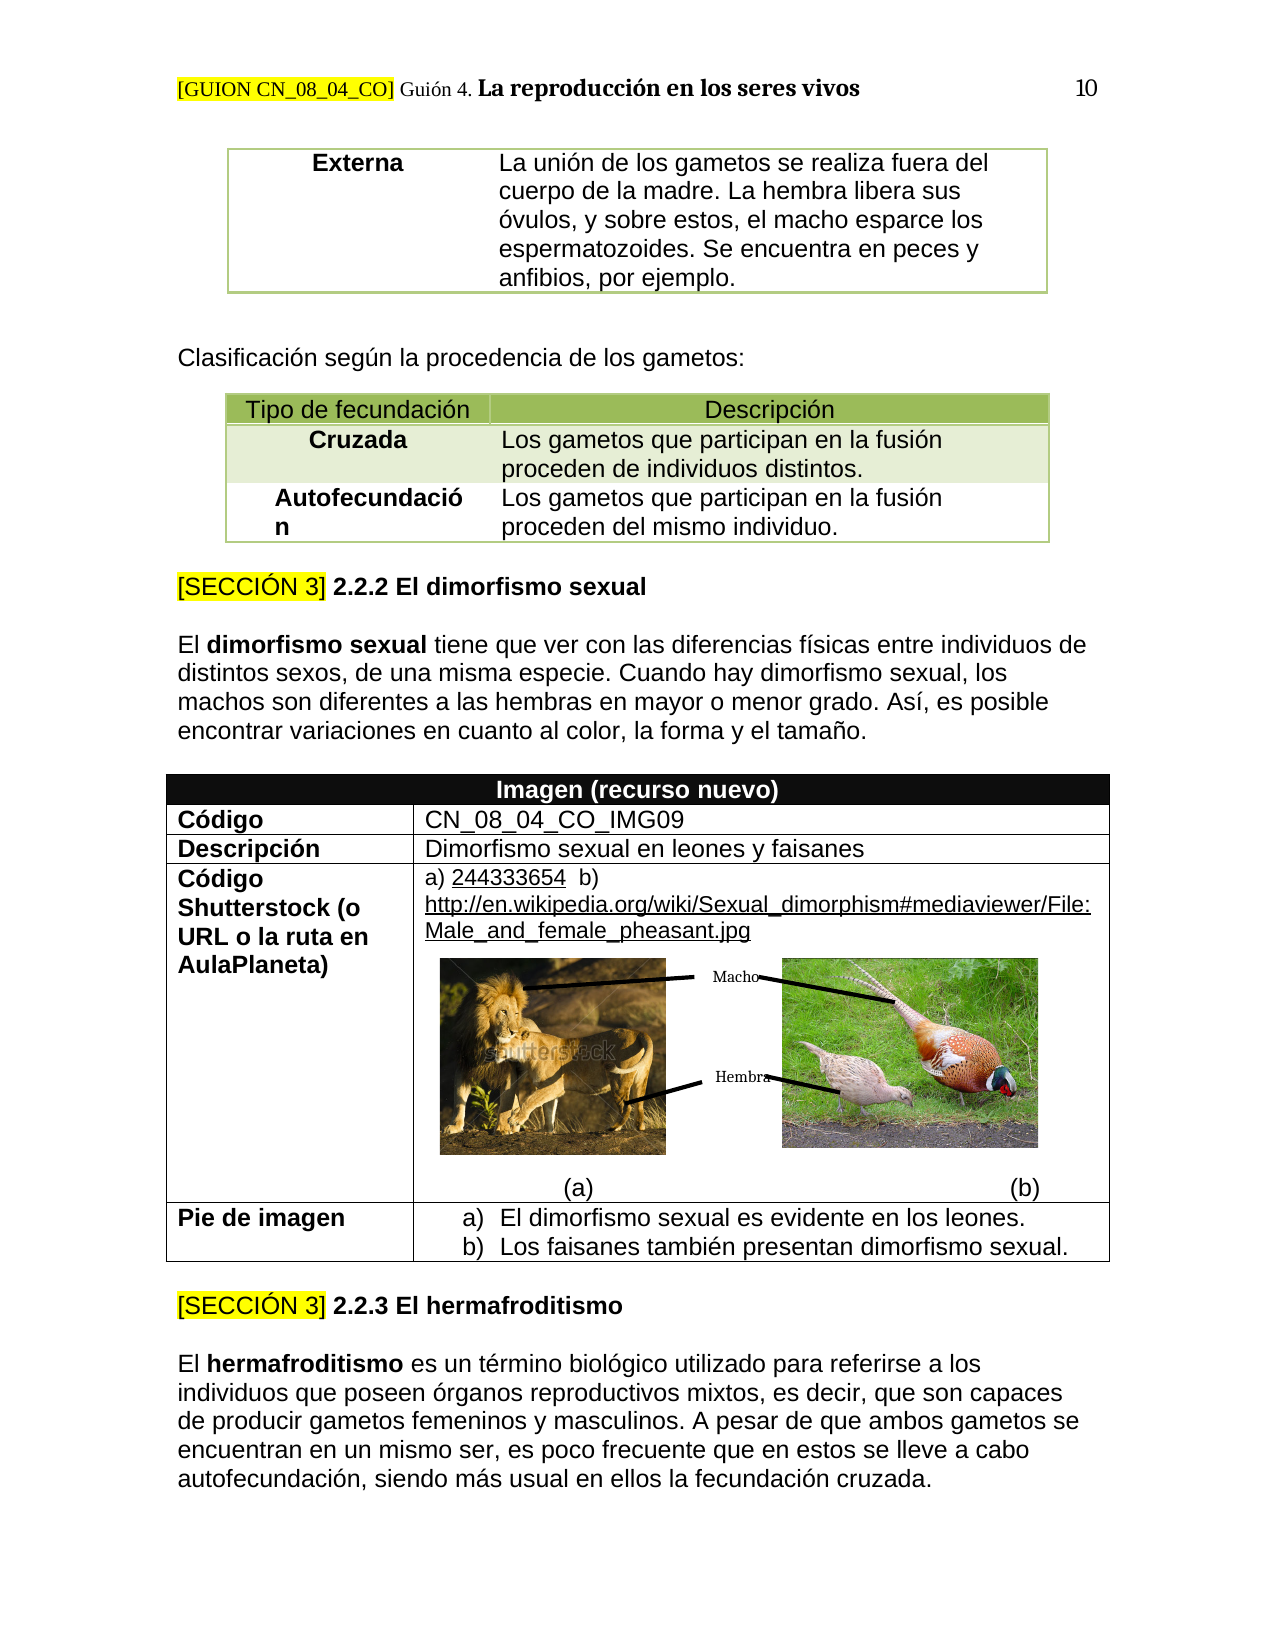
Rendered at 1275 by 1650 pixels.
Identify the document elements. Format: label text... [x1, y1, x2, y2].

table_cell Los gametos que participan en la fusión proceden del mismo individuo. [490, 483, 1048, 541]
table_cell Los gametos que participan en la fusión proceden de individuos distintos. [490, 426, 1048, 483]
text El dimorfismo sexual tiene que ver con las diferencias físicas entre individuos de distintos sexos, de una misma especie. Cuando hay dimorfismo sexual, los machos son diferentes a las hembras en mayor o menor grado. Así, es posible encontrar variaciones en cuanto al color, la forma y el tamaño. [177, 630, 1098, 745]
table_cell Descripción [167, 835, 413, 863]
table_header Tipo de fecundación [227, 395, 489, 423]
table_header Imagen (recurso nuevo) [167, 775, 1109, 804]
picture [782, 958, 1039, 1148]
table_cell CN_08_04_CO_IMG09 [414, 805, 1109, 833]
text [SECCIÓN 3] 2.2.3 El hermafroditismo [326, 1291, 1098, 1319]
table_cell Código Shutterstock (o URL o la ruta en AulaPlaneta) [167, 864, 413, 1202]
text Clasificación según la procedencia de los gametos: [177, 343, 1098, 372]
table_cell Dimorfismo sexual en leones y faisanes [414, 835, 1109, 863]
text El hermafroditismo es un término biológico utilizado para referirse a los individuos que poseen órganos reproductivos mixtos, es decir, que son capaces de producir gametos femeninos y masculinos. A pesar de que ambos gametos se encuentran en un mismo ser, es poco frecuente que en estos se lleve a cabo autofecundación, siendo más usual en ellos la fecundación cruzada. [177, 1349, 1098, 1492]
table_header Descripción [491, 395, 1048, 423]
table_cell La unión de los gametos se realiza fuera del cuerpo de la madre. La hembra libera sus óvulos, y sobre estos, el macho esparce los espermatozoides. Se encuentra en peces y anfibios, por ejemplo. [487, 150, 1046, 291]
table_cell Externa [229, 150, 487, 291]
table_cell Código [167, 805, 413, 833]
picture [439, 958, 666, 1155]
table_cell Autofecundación [227, 483, 490, 541]
text [SECCIÓN 3] 2.2.2 El dimorfismo sexual [326, 572, 1098, 601]
table_cell El dimorfismo sexual es evidente en los leones. Los faisanes también presentan dimorfismo sexual. [414, 1203, 1109, 1261]
table_cell Cruzada [227, 426, 490, 483]
table_cell a) 244333654 b) http://en.wikipedia.org/wiki/Sexual_dimorphism#mediaviewer/File:Male_and_female_pheasant.jpg (a) (b) [414, 864, 1109, 1202]
table_cell Pie de imagen [167, 1203, 413, 1261]
